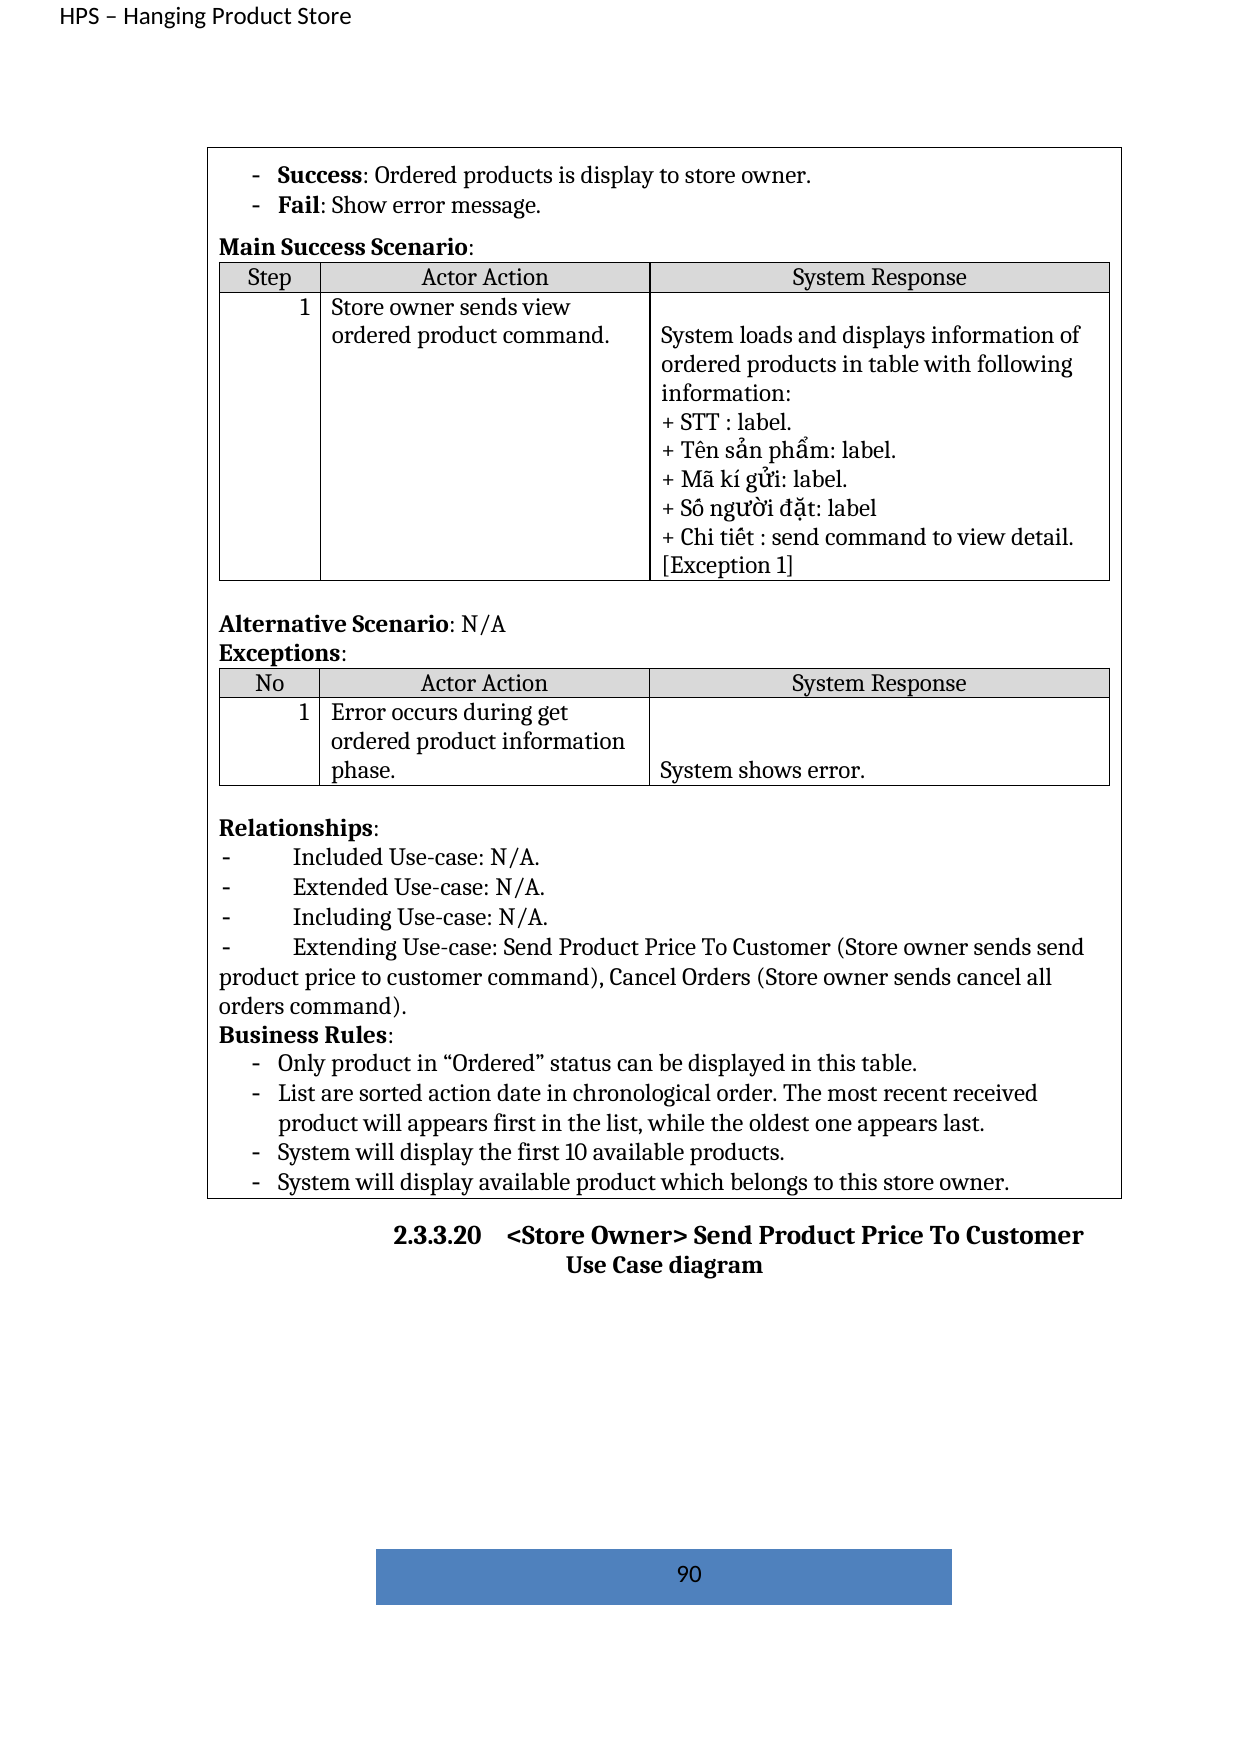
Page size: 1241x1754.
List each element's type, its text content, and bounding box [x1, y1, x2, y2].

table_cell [208, 148, 1121, 1198]
list Use Case diagram [207, 1251, 1122, 1280]
subtitle <Store Owner> Send Product Price To Customer [393, 1220, 1122, 1251]
